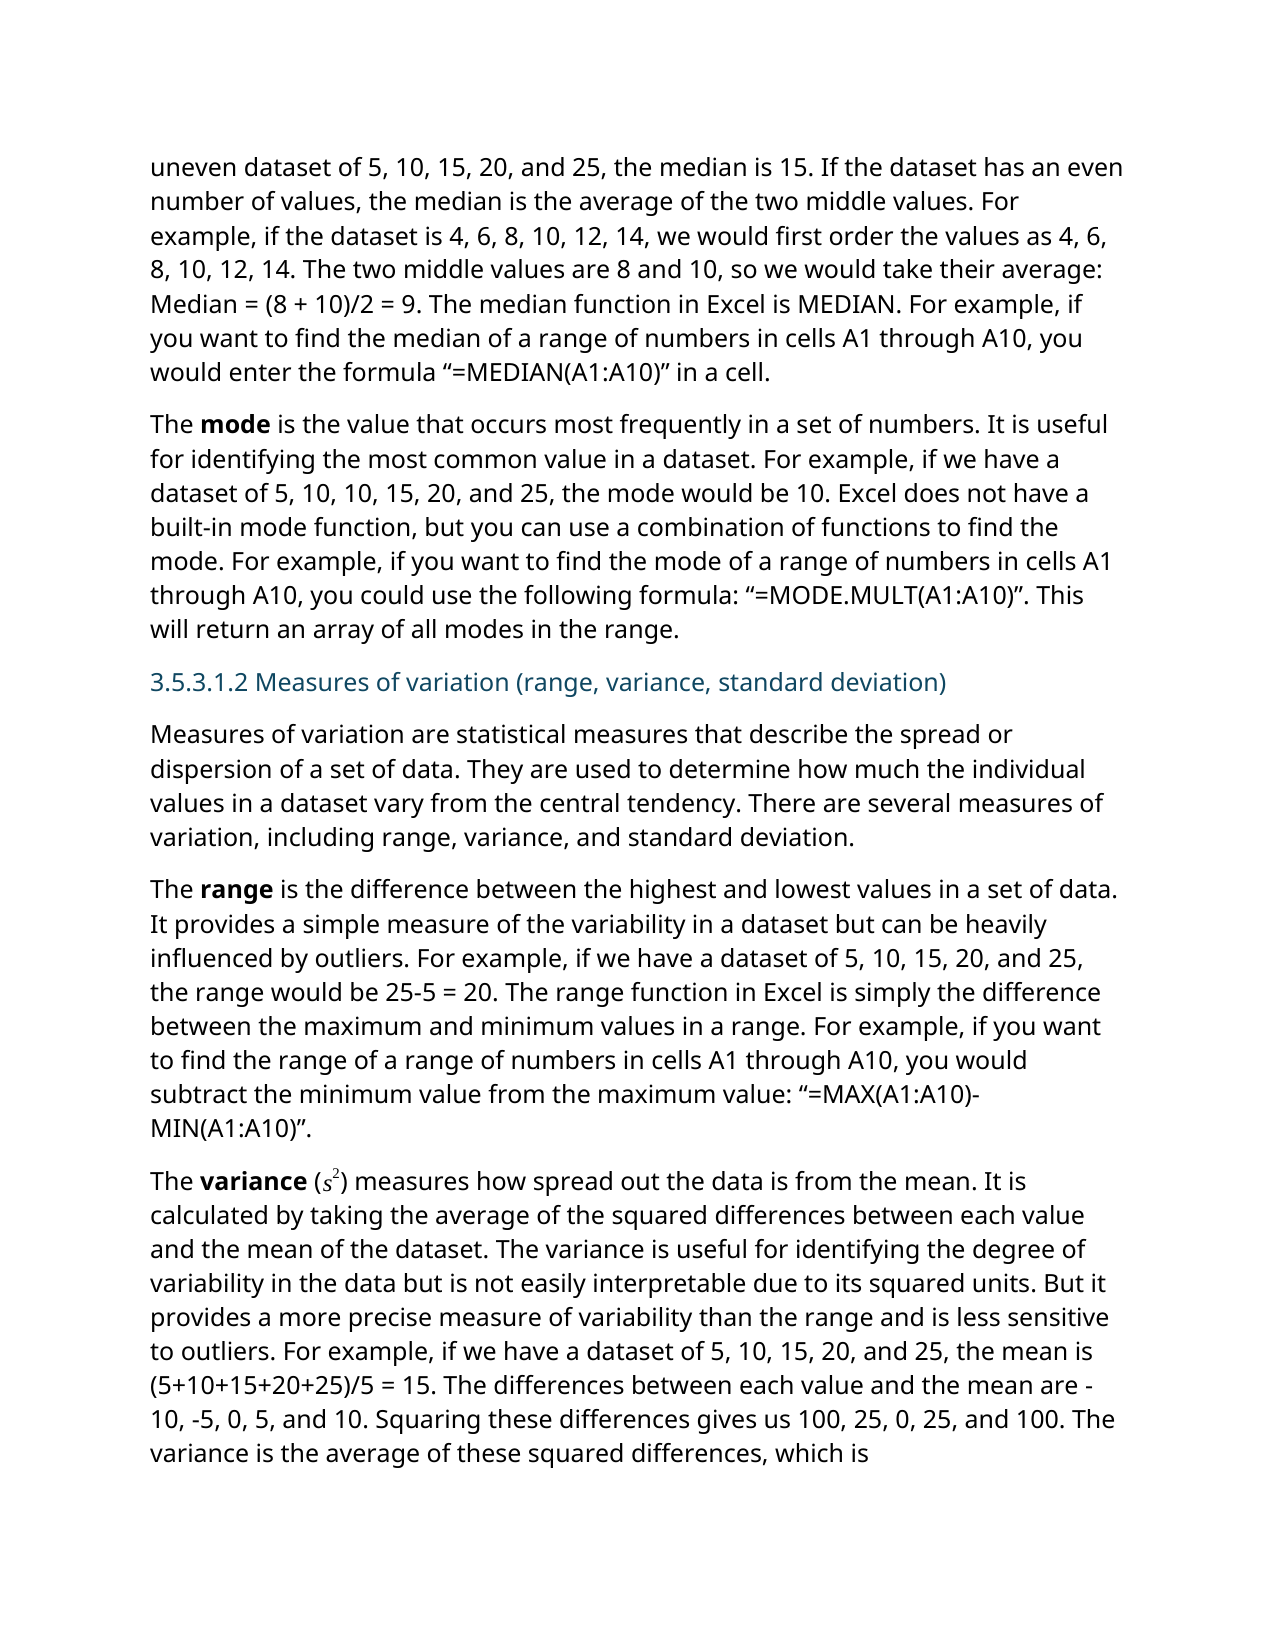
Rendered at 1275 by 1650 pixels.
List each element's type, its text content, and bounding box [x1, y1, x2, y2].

text The range is the difference between the highest and lowest values in a set of data. It provides a simple measure of the variability in a dataset but can be heavily influenced by outliers. For example, if we have a dataset of 5, 10, 15, 20, and 25, the range would be 25-5 = 20. The range function in Excel is simply the difference between the maximum and minimum values in a range. For example, if you want to find the range of a range of numbers in cells A1 through A10, you would subtract the minimum value from the maximum value: “=MAX(A1:A10)-MIN(A1:A10)”. [150, 872, 1125, 1145]
text Measures of variation are statistical measures that describe the spread or dispersion of a set of data. They are used to determine how much the individual values in a dataset vary from the central tendency. There are several measures of variation, including range, variance, and standard deviation. [150, 717, 1125, 853]
subtitle 3.5.3.1.2 Measures of variation (range, variance, standard deviation) [150, 664, 1125, 698]
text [150, 1163, 1125, 1470]
text The mode is the value that occurs most frequently in a set of numbers. It is useful for identifying the most common value in a dataset. For example, if we have a dataset of 5, 10, 10, 15, 20, and 25, the mode would be 10. Excel does not have a built-in mode function, but you can use a combination of functions to find the mode. For example, if you want to find the mode of a range of numbers in cells A1 through A10, you could use the following formula: “=MODE.MULT(A1:A10)”. This will return an array of all modes in the range. [150, 407, 1125, 646]
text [150, 150, 1125, 388]
